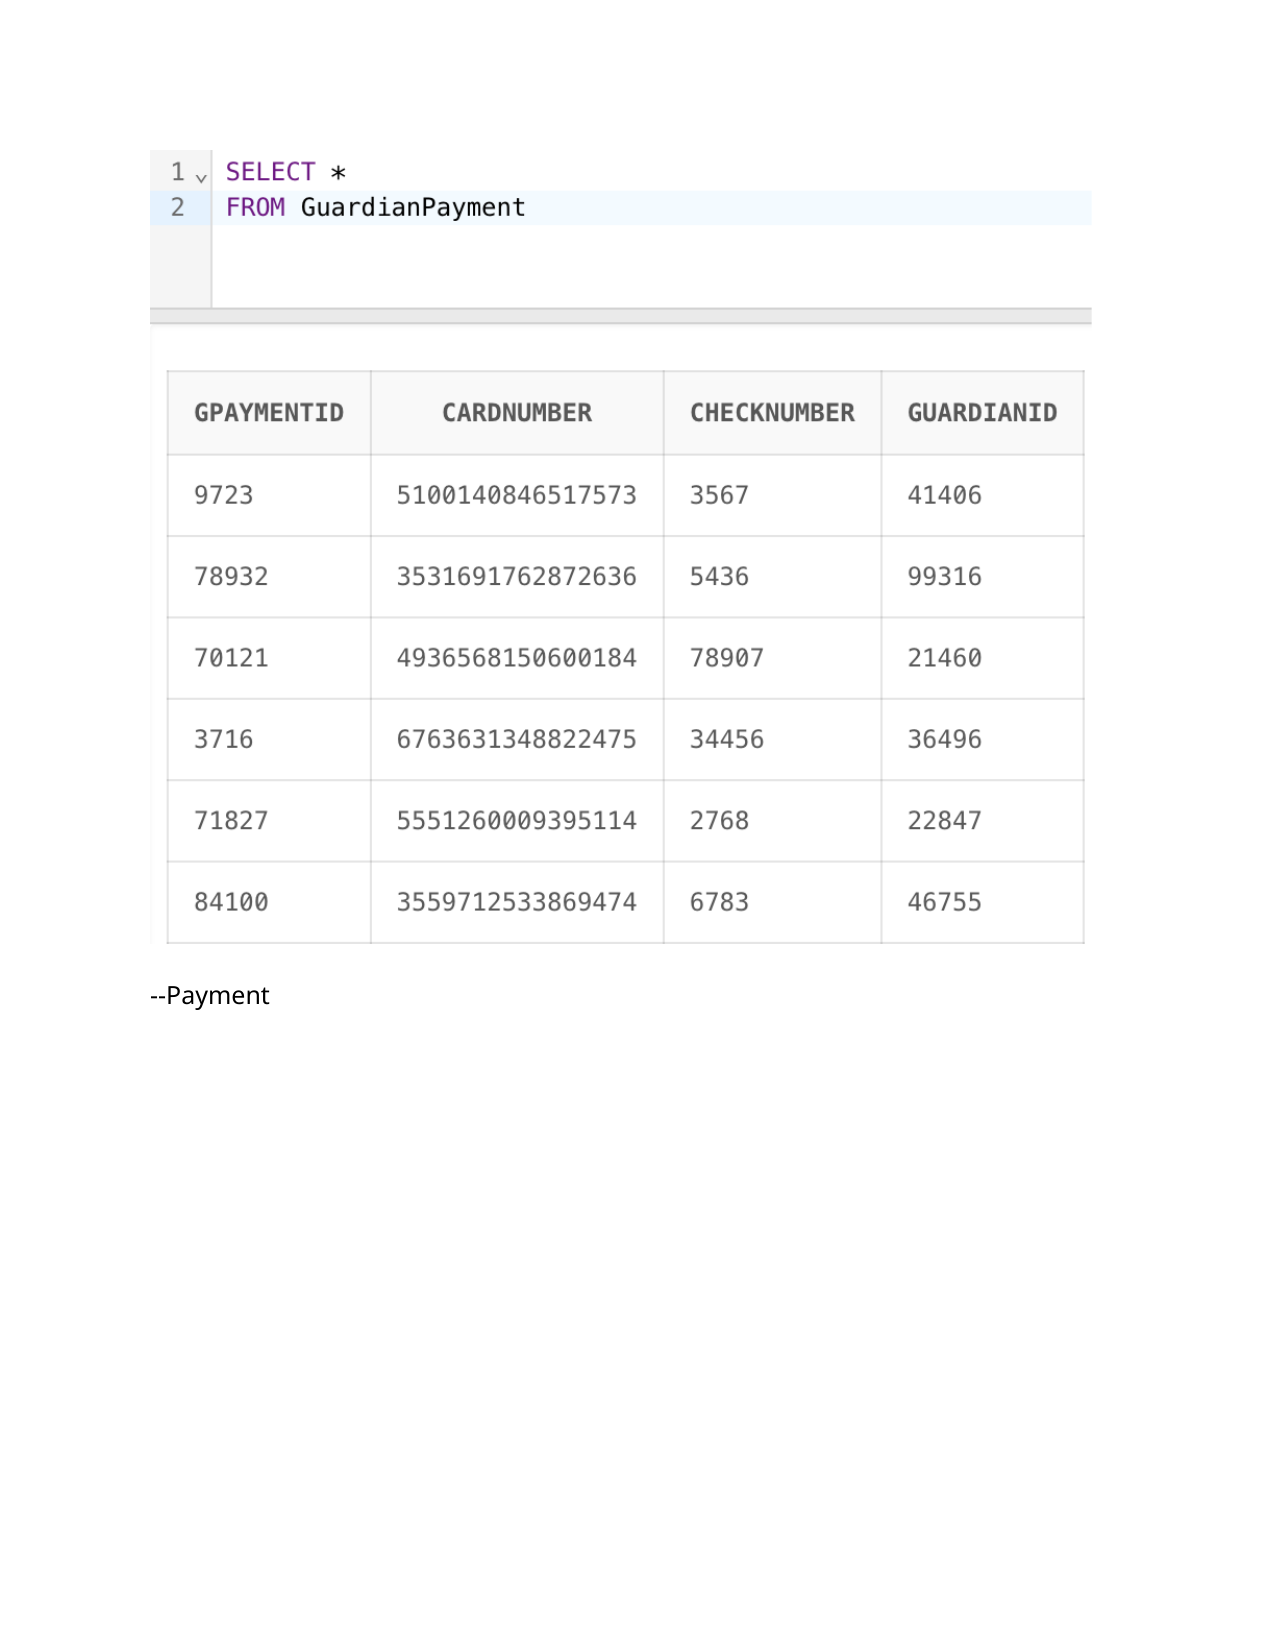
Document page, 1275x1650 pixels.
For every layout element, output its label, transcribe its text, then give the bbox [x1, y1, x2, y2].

text --Payment [150, 978, 1125, 1012]
picture [150, 150, 1092, 944]
